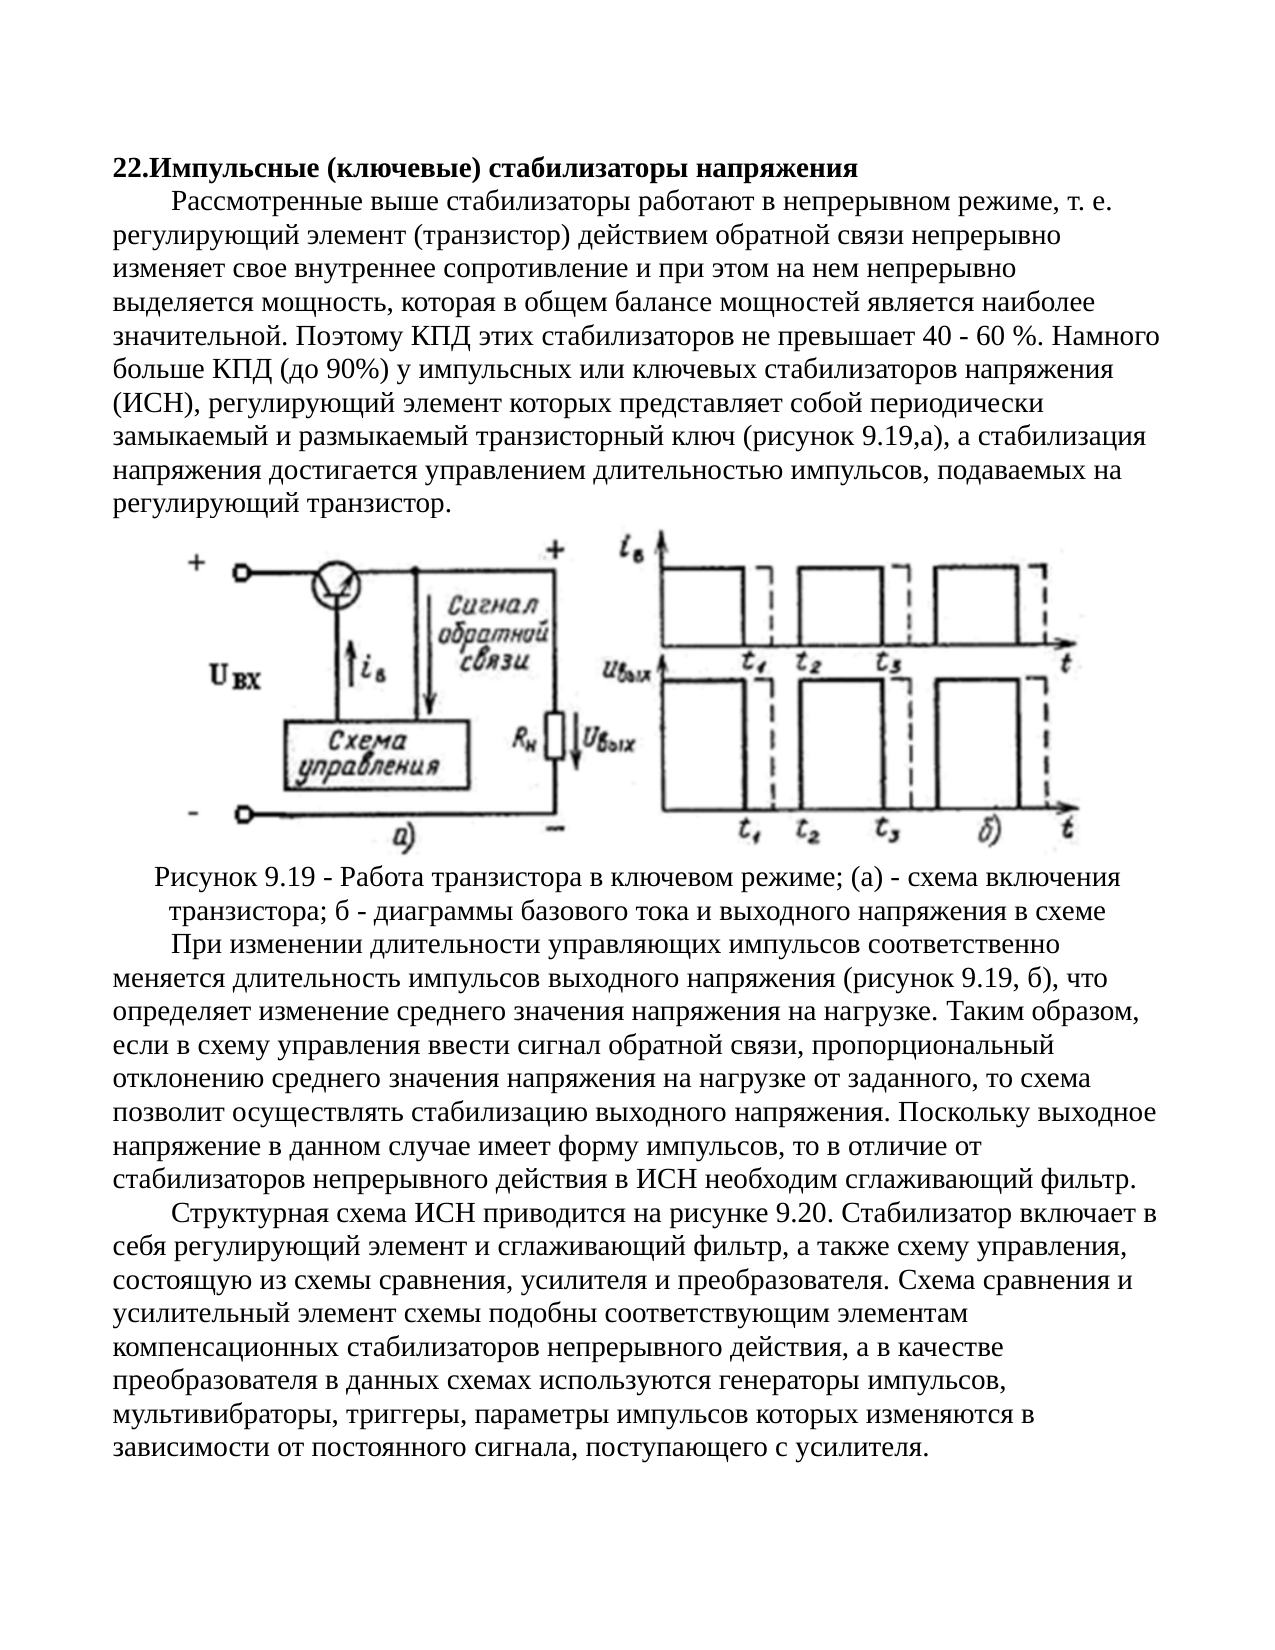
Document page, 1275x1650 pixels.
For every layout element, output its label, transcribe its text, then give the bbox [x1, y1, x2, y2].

text Рисунок 9.19 - Работа транзистора в ключевом режиме; (а) - схема включения транзистора; б - диаграммы базового тока и выходного напряжения в схеме [112, 859, 1162, 926]
text Рассмотренные выше стабилизаторы работают в непрерывном режиме, т. е. регулирующий элемент (транзистор) действием обратной связи непрерывно изменяет свое внутреннее сопротивление и при этом на нем непрерывно выделяется мощность, которая в общем балансе мощностей является наиболее значительной. Поэтому КПД этих стабилизаторов не превышает 40 - 60 %. Намного больше КПД (до 90%) у импульсных или ключевых стабилизаторов напряжения (ИСН), регулирующий элемент которых представляет собой периодически замыкаемый и размыкаемый транзисторный ключ (рисунок 9.19,a), а стабилизация напряжения достигается управлением длительностью импульсов, подаваемых на регулирующий транзистор. [112, 183, 1162, 519]
text 22.Импульсные (ключевые) стабилизаторы напряжения [112, 150, 1162, 183]
text При изменении длительности управляющих импульсов соответственно меняется длительность импульсов выходного напряжения (рисунок 9.19, б), что определяет изменение среднего значения напряжения на нагрузке. Таким образом, если в схему управления ввести сигнал обратной связи, пропорциональный отклонению среднего значения напряжения на нагрузке от заданного, то схема позволит осуществлять стабилизацию выходного напряжения. Поскольку выходное напряжение в данном случае имеет форму импульсов, то в отличие от стабилизаторов непрерывного действия в ИСН необходим сглаживающий фильтр. Структурная схема ИСН приводится на рисунке 9.20. Стабилизатор включает в себя регулирующий элемент и сглаживающий фильтр, а также схему управления, состоящую из схемы сравнения, усилителя и преобразователя. Схема сравнения и усилительный элемент схемы подобны соответствующим элементам компенсационных стабилизаторов непрерывного действия, а в качестве преобразователя в данных схемах используются генераторы импульсов, мультивибраторы, триггеры, параметры импульсов которых изменяются в зависимости от постоянного сигнала, поступающего с усилителя. [112, 926, 1162, 1463]
picture [158, 518, 1117, 860]
